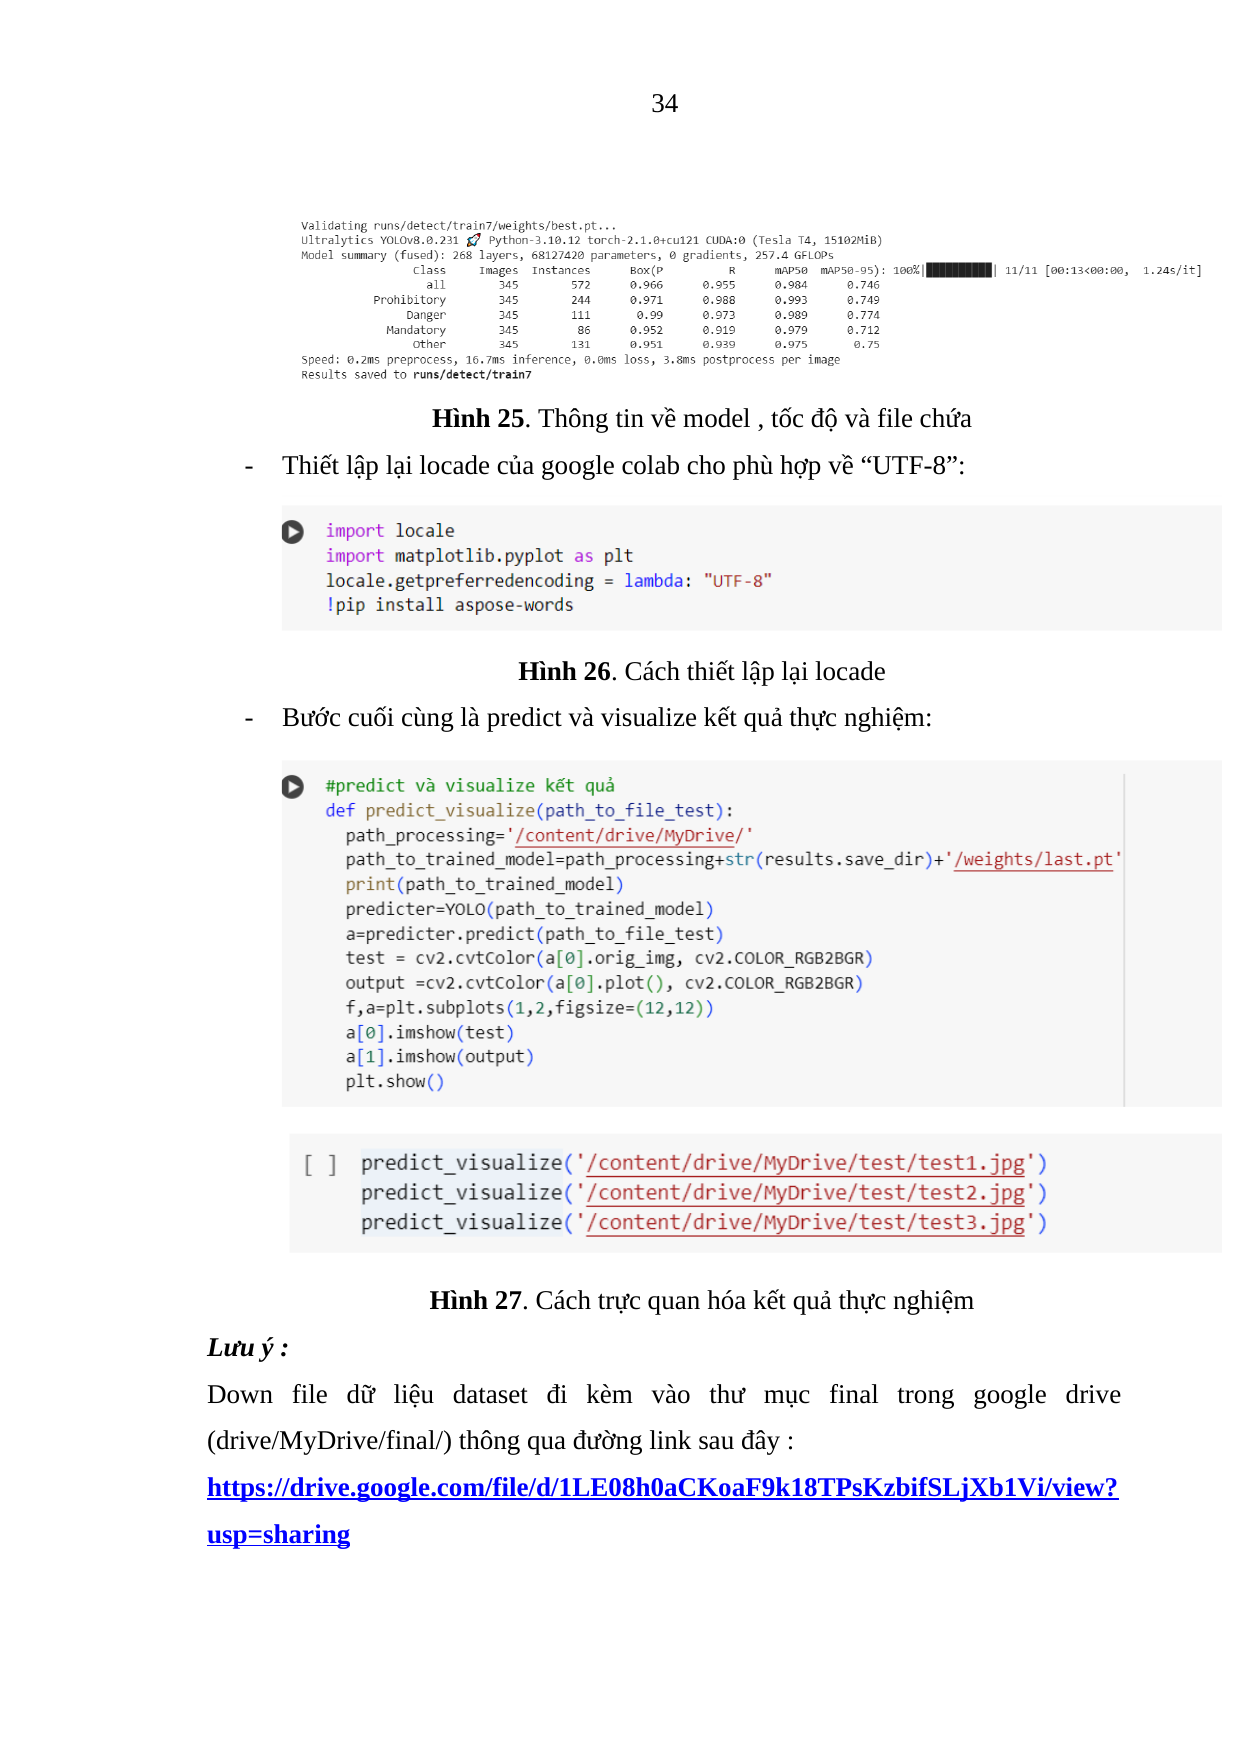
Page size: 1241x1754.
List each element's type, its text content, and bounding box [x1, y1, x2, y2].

picture [281, 495, 1222, 640]
text Lưu ý : [207, 1331, 1122, 1362]
text Hình 25. Thông tin về model , tốc độ và file chứa [207, 402, 1122, 434]
text Hình 27. Cách trực quan hóa kết quả thực nghiệm [207, 1284, 1122, 1316]
text Hình 26. Cách thiết lập lại locade [207, 655, 1122, 686]
picture [281, 748, 1222, 1110]
picture [281, 206, 1222, 387]
list Bước cuối cùng là predict và visualize kết quả thực nghiệm: [244, 701, 1122, 733]
list Thiết lập lại locade của google colab cho phù hợp về “UTF-8”: [244, 449, 1122, 480]
text https://drive.google.com/file/d/1LE08h0aCKoaF9k18TPsKzbifSLjXb1Vi/view?usp=sharing [207, 1471, 1122, 1549]
text Down file dữ liệu dataset đi kèm vào thư mục final trong google drive (drive/MyDrive/final/) thông qua đường link sau đây : [207, 1378, 1122, 1456]
picture [281, 1125, 1222, 1269]
